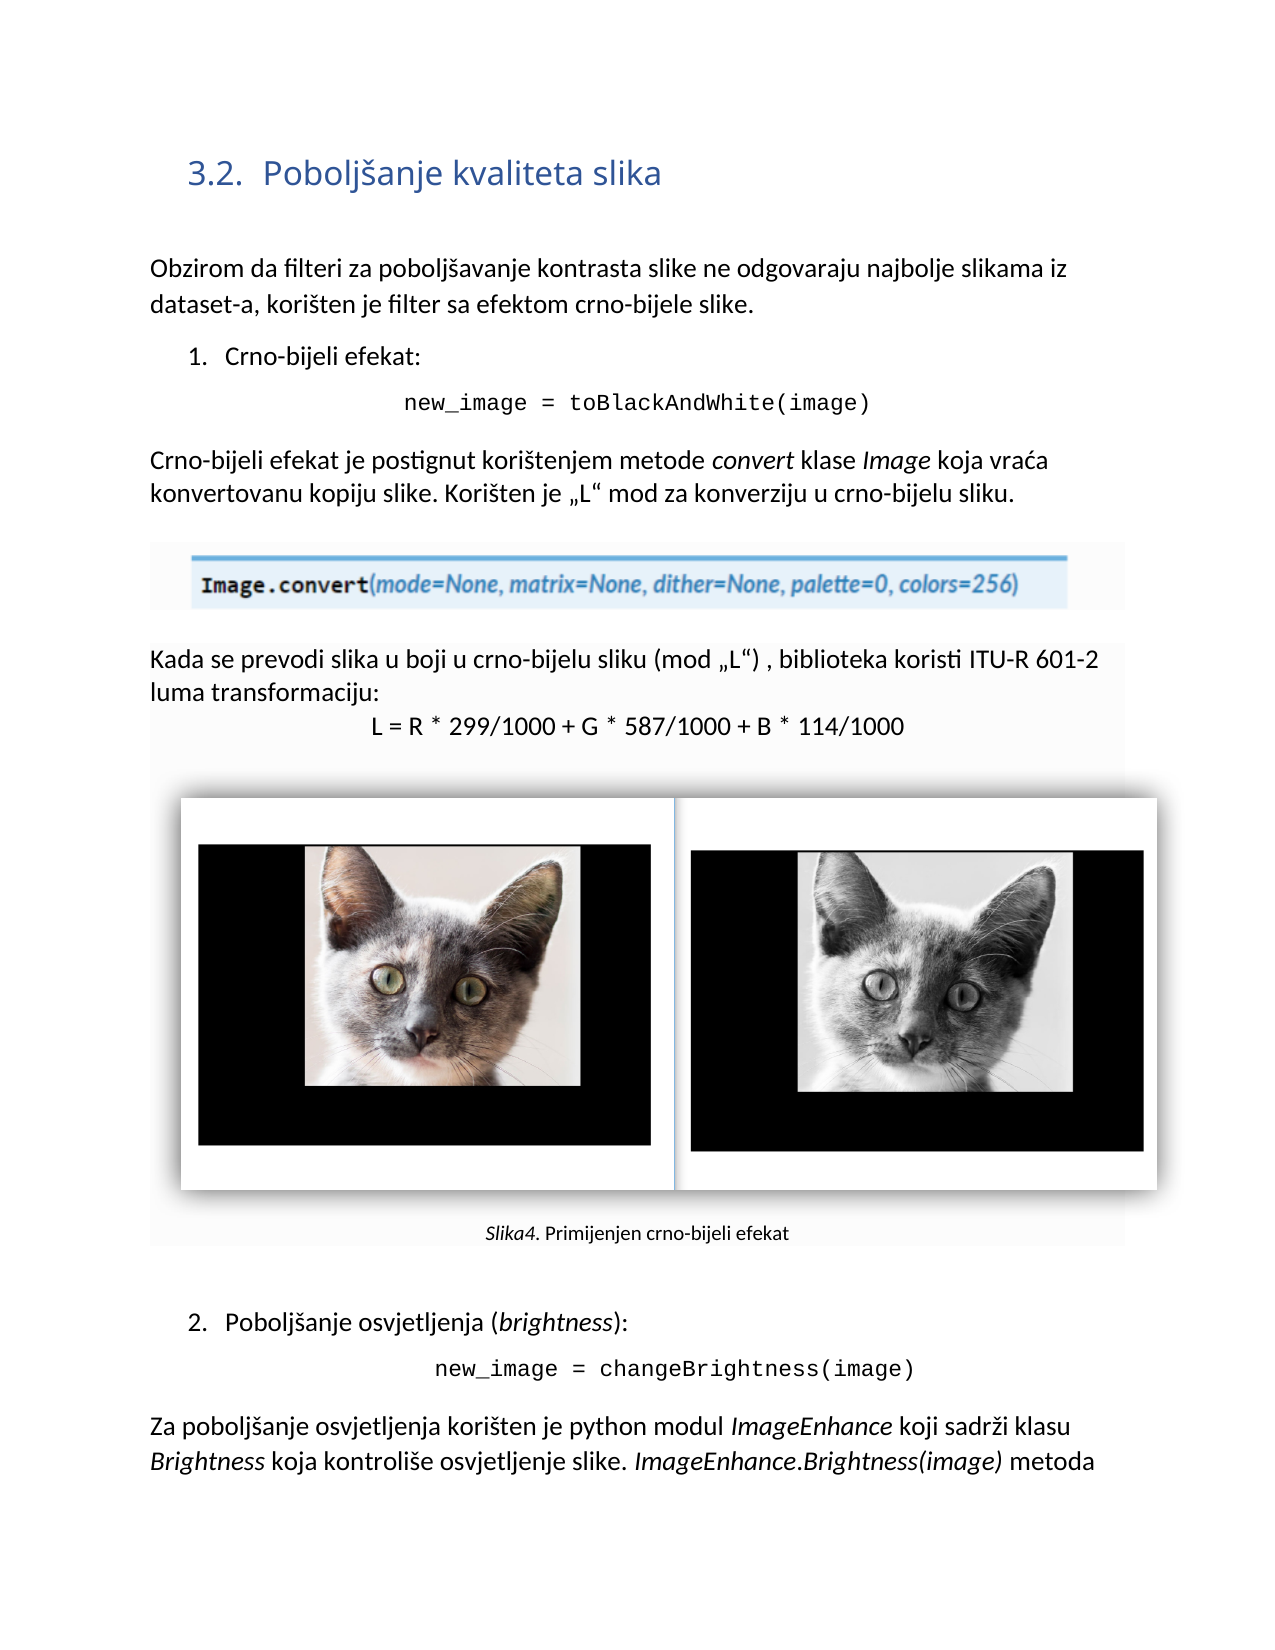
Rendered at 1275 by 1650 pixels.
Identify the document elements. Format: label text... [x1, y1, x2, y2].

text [150, 1409, 1125, 1478]
text L = R * 299/1000 + G * 587/1000 + B * 114/1000 [150, 709, 1125, 742]
list Crno-bijeli efekat: [187, 339, 1125, 372]
text Obzirom da filteri za poboljšavanje kontrasta slike ne odgovaraju najbolje slikama iz dataset-a, korišten je filter sa efektom crno-bijele slike. [150, 251, 1125, 320]
text new_image = toBlackAndWhite(image) [150, 391, 1125, 417]
text new_image = changeBrightness(image) [225, 1357, 1125, 1383]
text Kada se prevodi slika u boji u crno-bijelu sliku (mod „L“) , biblioteka koristi ITU-R 601-2 luma transformaciju: [150, 643, 1125, 709]
text Crno-bijeli efekat je postignut korištenjem metode convert klase Image koja vraća konvertovanu kopiju slike. Korišten je „L“ mod za konverziju u crno-bijelu sliku. [150, 443, 1125, 509]
text Slika4. Primijenjen crno-bijeli efekat [150, 1220, 1125, 1246]
subtitle Poboljšanje kvaliteta slika [187, 150, 1125, 195]
picture [181, 798, 1157, 1190]
picture [150, 542, 1125, 610]
list Poboljšanje osvjetljenja (brightness): [187, 1305, 1125, 1338]
